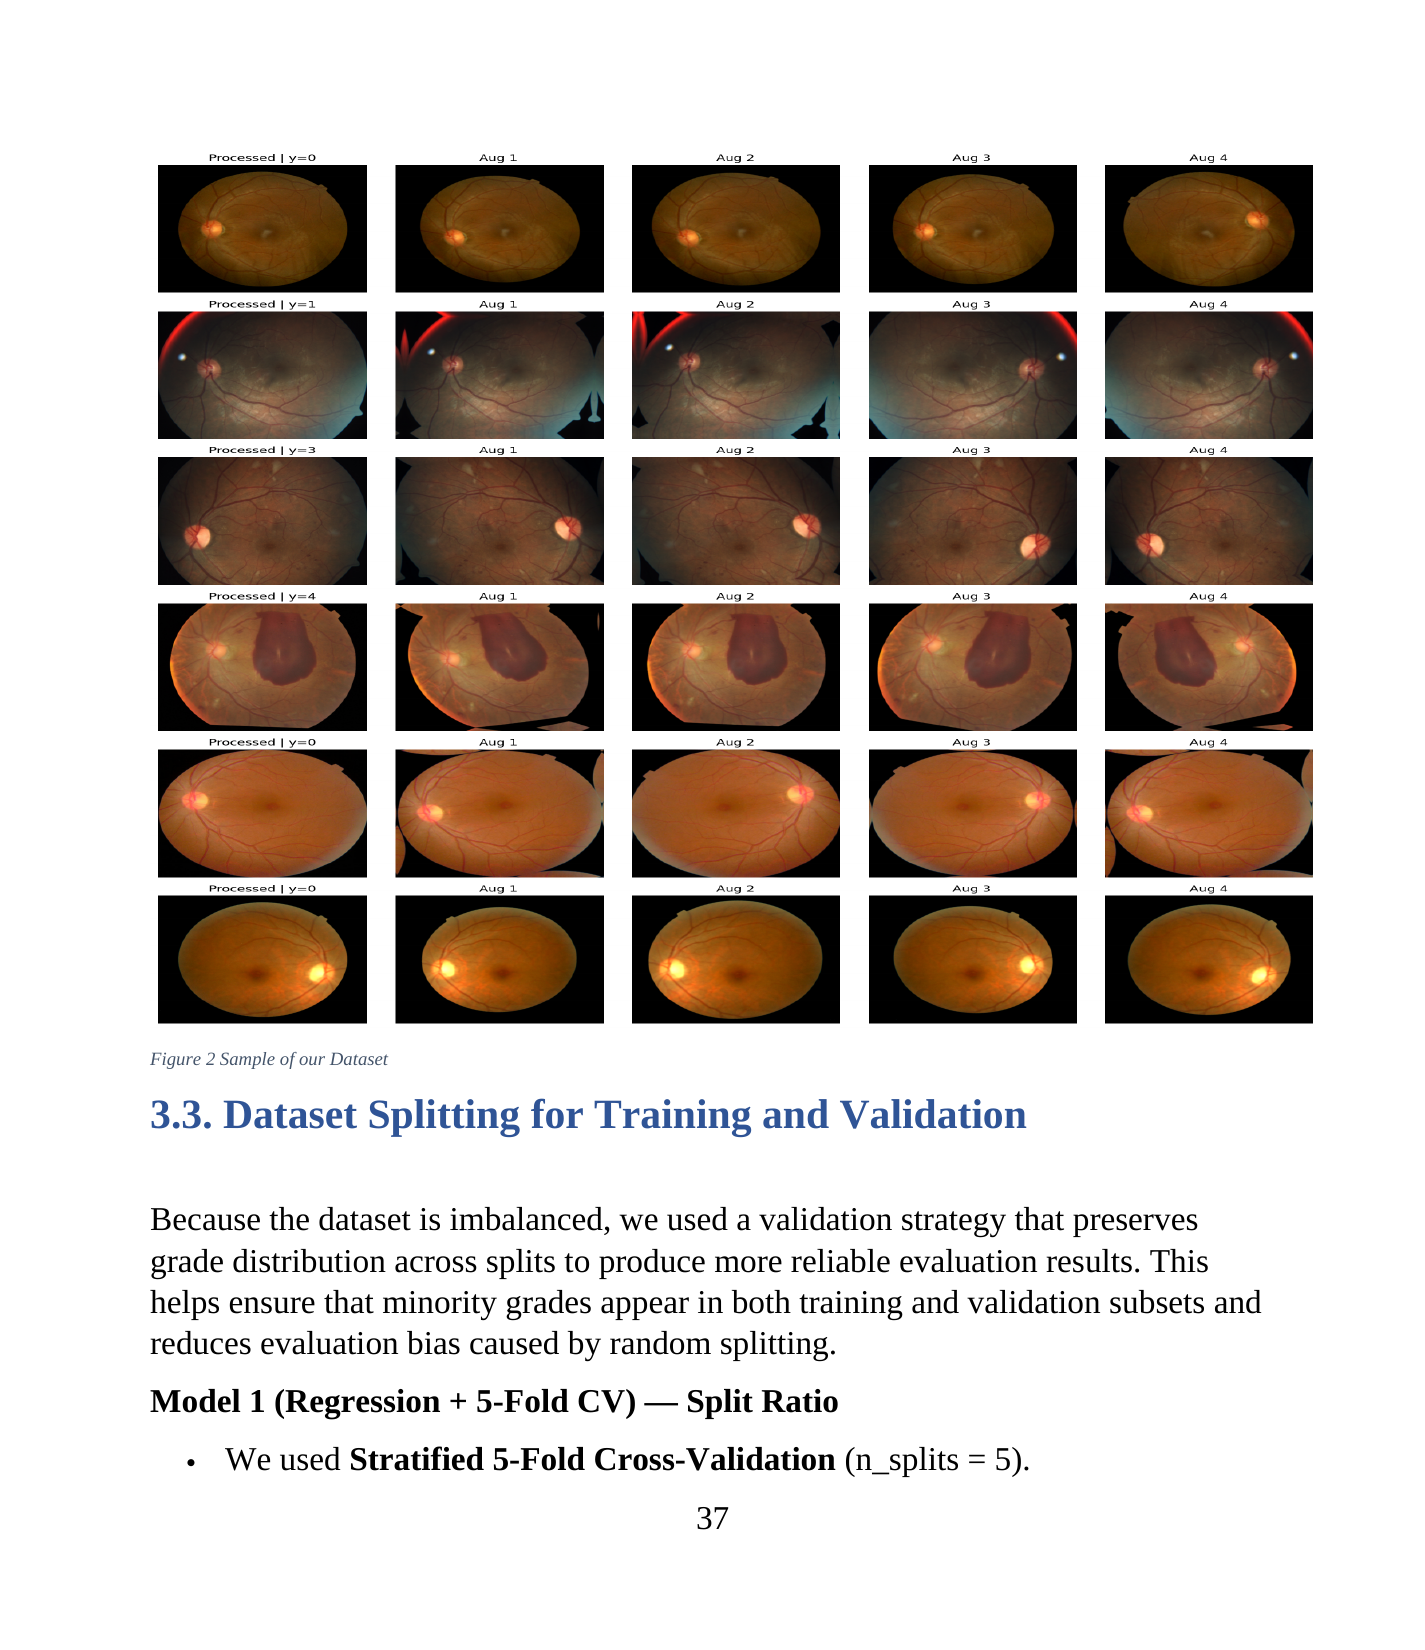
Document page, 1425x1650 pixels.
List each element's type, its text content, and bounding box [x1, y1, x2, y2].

picture [150, 150, 1320, 1028]
text Model 1 (Regression + 5-Fold CV) — Split Ratio [150, 1382, 1275, 1420]
text Because the dataset is imbalanced, we used a validation strategy that preserves grade distribution across splits to produce more reliable evaluation results. This helps ensure that minority grades appear in both training and validation subsets and reduces evaluation bias caused by random splitting. [150, 1199, 1275, 1362]
list We used Stratified 5-Fold Cross-Validation (n_splits = 5). [187, 1439, 1275, 1478]
subtitle 3.3. Dataset Splitting for Training and Validation [150, 1090, 1275, 1138]
